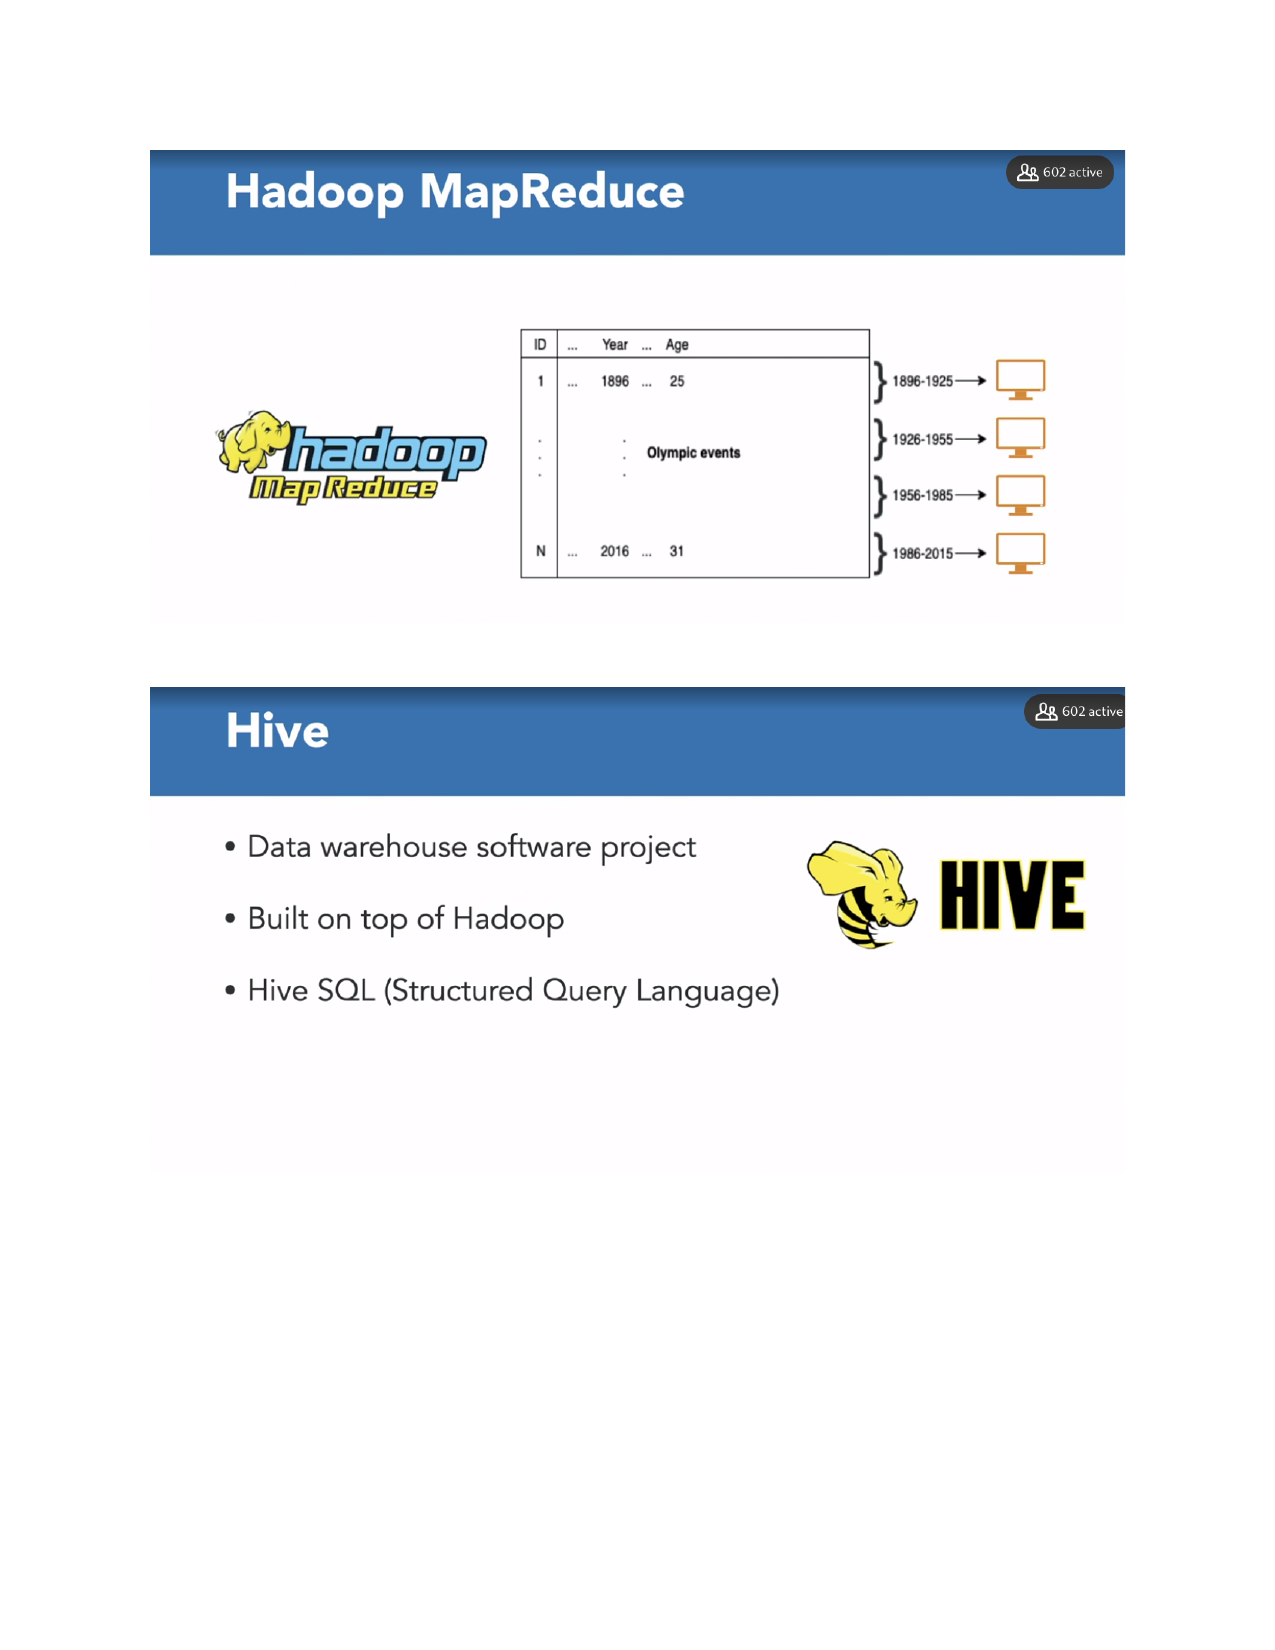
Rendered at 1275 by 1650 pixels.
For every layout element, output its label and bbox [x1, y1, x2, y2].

picture [150, 687, 1125, 1173]
picture [150, 150, 1125, 623]
